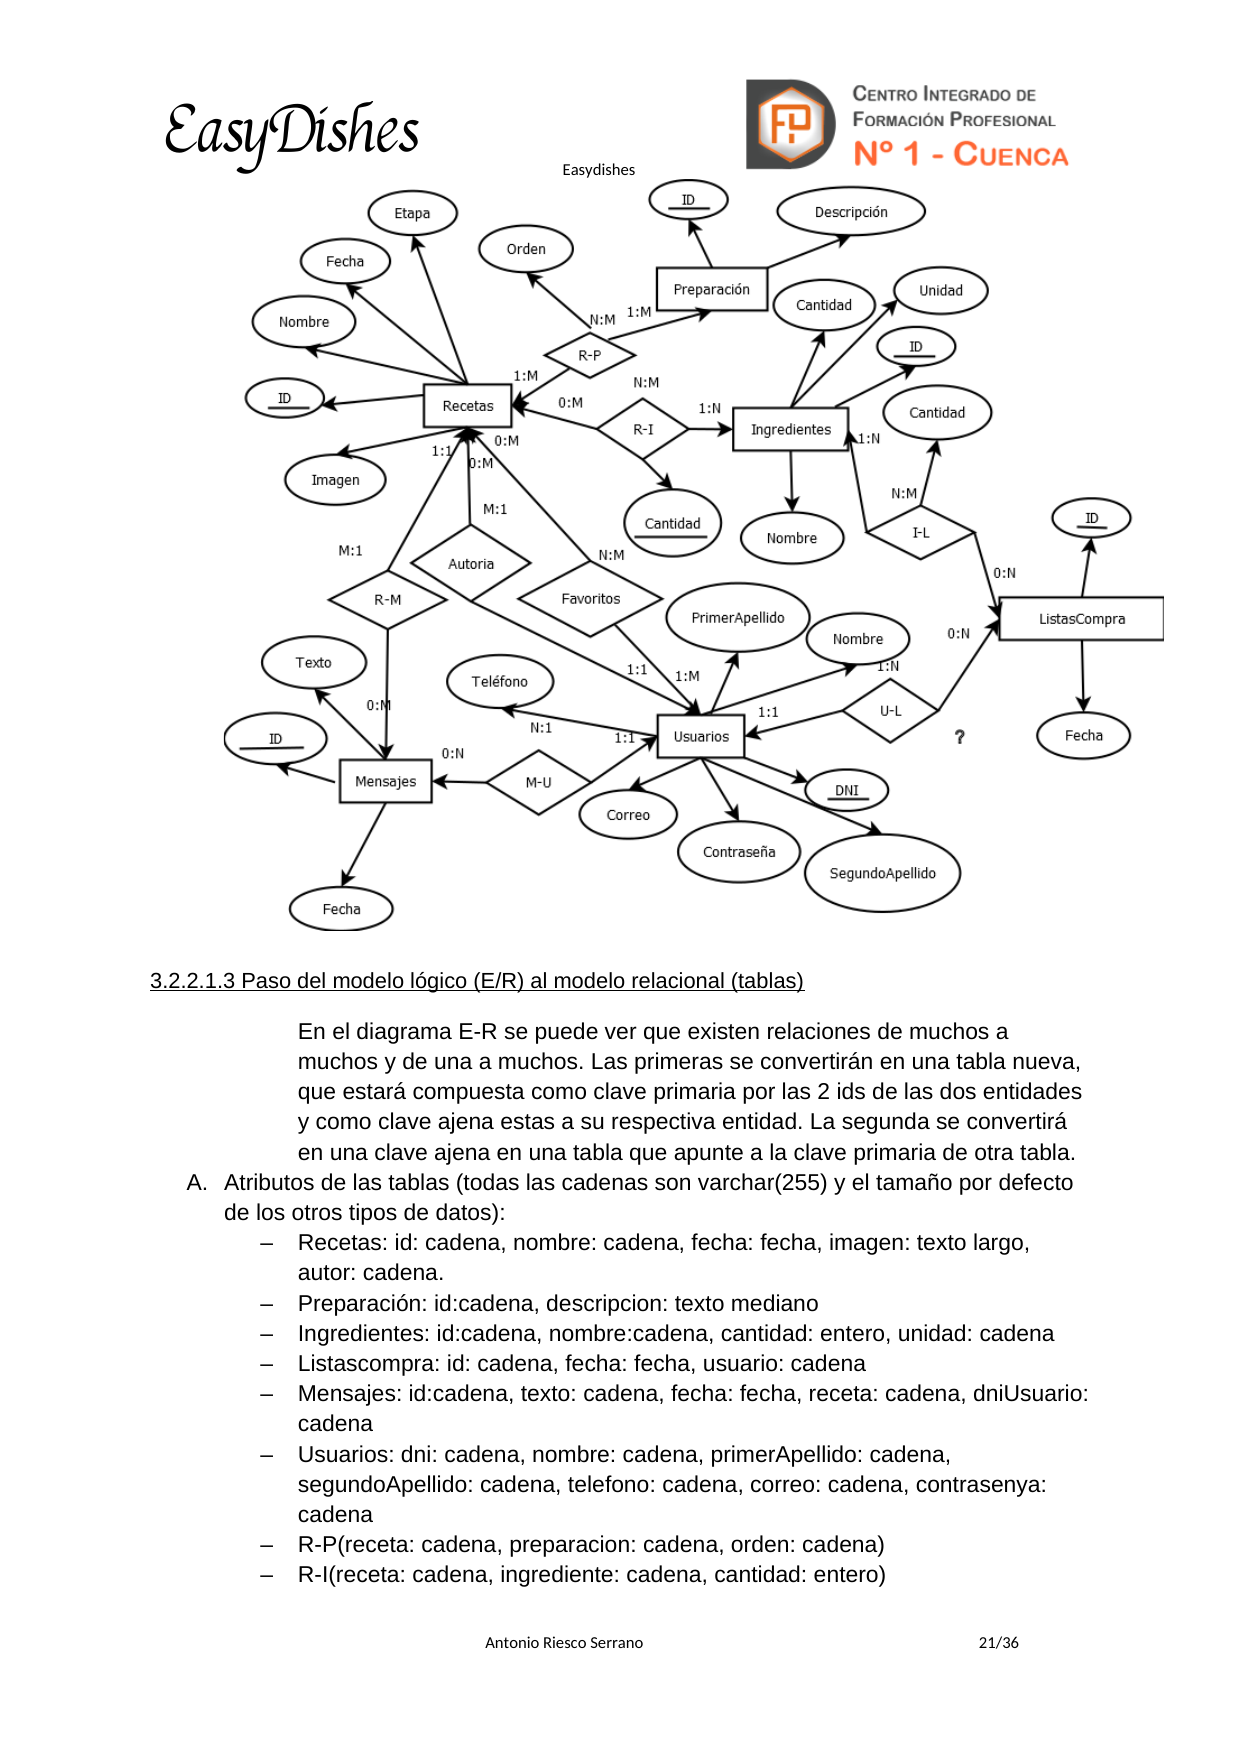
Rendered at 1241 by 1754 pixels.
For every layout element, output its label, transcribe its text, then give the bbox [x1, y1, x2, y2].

list R-I(receta: cadena, ingrediente: cadena, cantidad: entero) [260, 1561, 1090, 1588]
list Ingredientes: id:cadena, nombre:cadena, cantidad: entero, unidad: cadena [260, 1320, 1090, 1346]
picture [150, 101, 429, 176]
list Mensajes: id:cadena, texto: cadena, fecha: fecha, receta: cadena, dniUsuario: cadena [260, 1380, 1090, 1437]
picture [223, 179, 1164, 931]
list R-P(receta: cadena, preparacion: cadena, orden: cadena) [260, 1531, 1090, 1557]
list Recetas: id: cadena, nombre: cadena, fecha: fecha, imagen: texto largo, autor: cadena. [260, 1229, 1090, 1286]
list Atributos de las tablas (todas las cadenas son varchar(255) y el tamaño por defecto de los otros tipos de datos): [186, 1169, 1090, 1225]
list Listascompra: id: cadena, fecha: fecha, usuario: cadena [260, 1350, 1090, 1376]
text En el diagrama E-R se puede ver que existen relaciones de muchos a muchos y de una a muchos. Las primeras se convertirán en una tabla nueva, que estará compuesta como clave primaria por las 2 ids de las dos entidades y como clave ajena estas a su respectiva entidad. La segunda se convertirá en una clave ajena en una tabla que apunte a la clave primaria de otra tabla. [298, 1018, 1090, 1165]
picture [743, 75, 1085, 176]
list Usuarios: dni: cadena, nombre: cadena, primerApellido: cadena, segundoApellido: cadena, telefono: cadena, correo: cadena, contrasenya: cadena [260, 1441, 1090, 1527]
list Preparación: id:cadena, descripcion: texto mediano [260, 1289, 1090, 1316]
subtitle 3.2.2.1.3 Paso del modelo lógico (E/R) al modelo relacional (tablas) [150, 968, 1090, 993]
